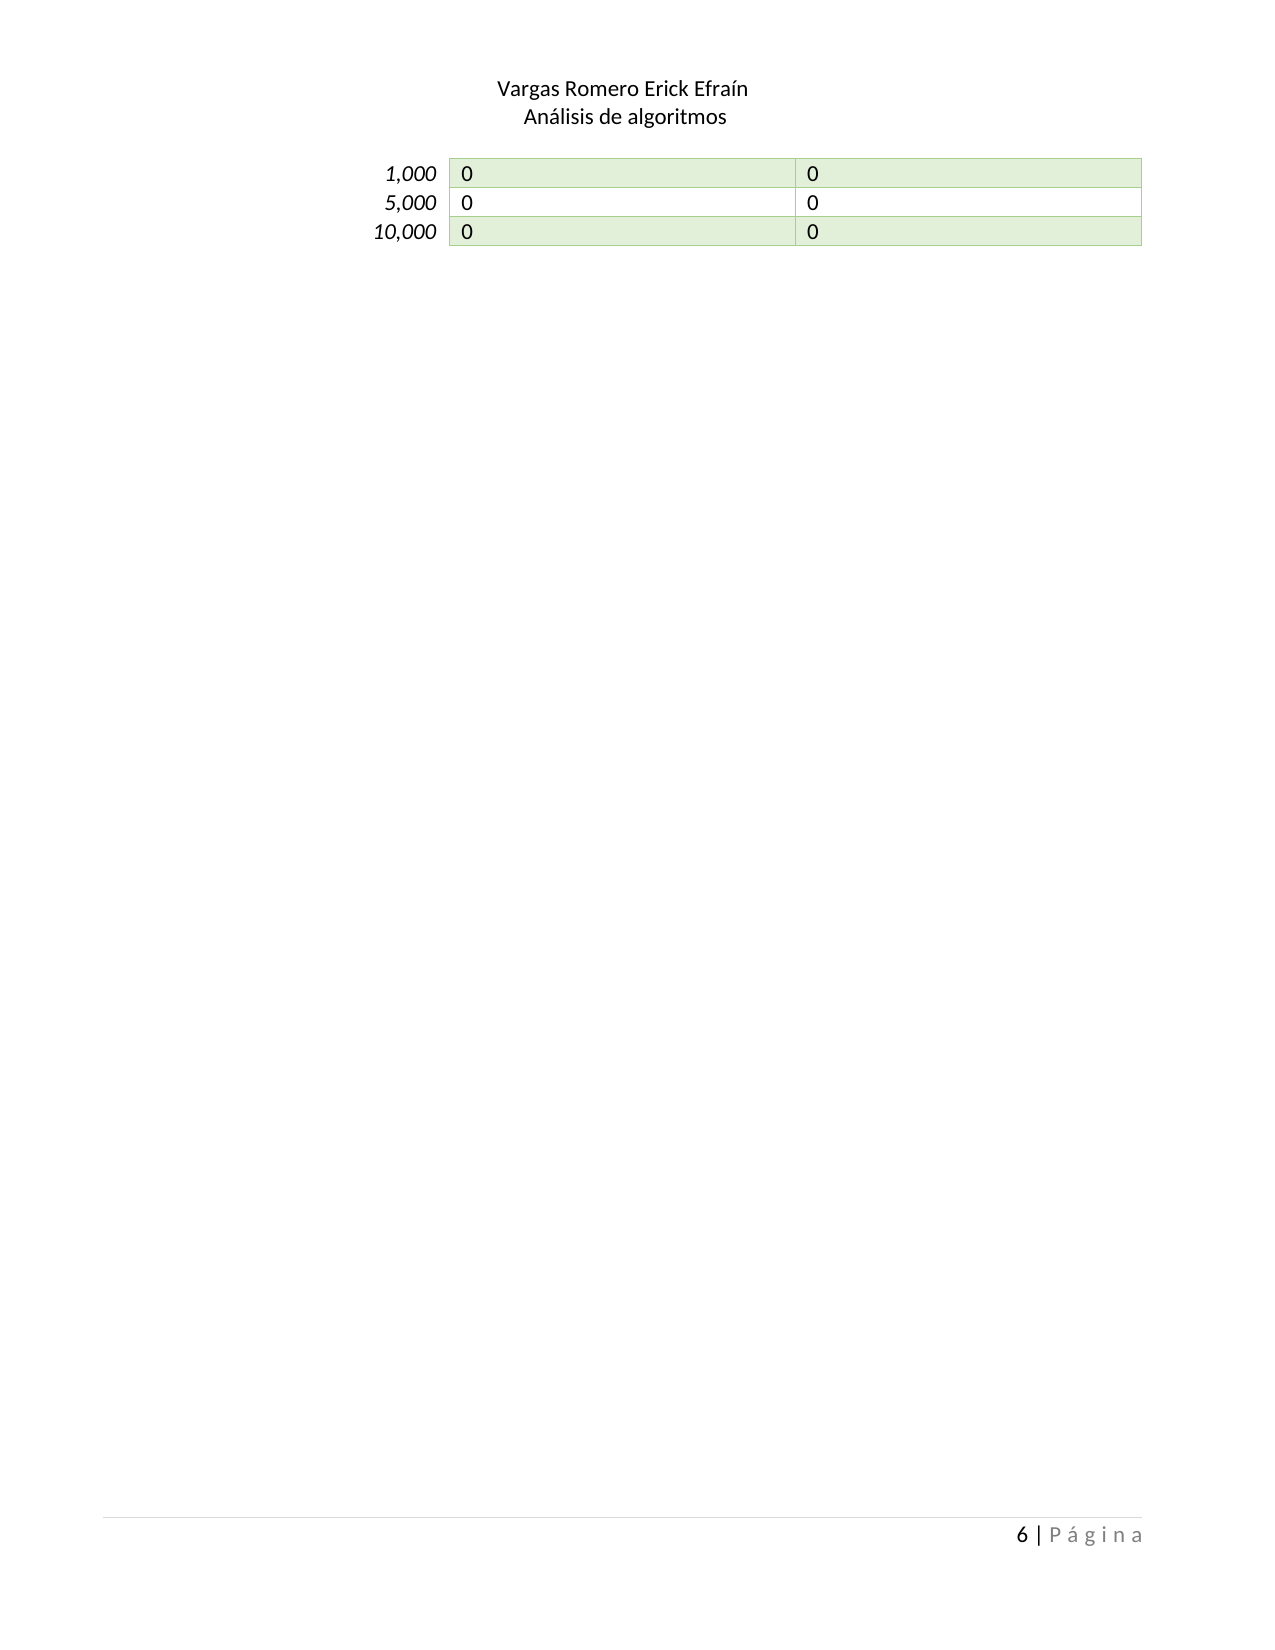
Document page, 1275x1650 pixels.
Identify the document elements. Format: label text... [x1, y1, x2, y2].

table_cell 0 [796, 159, 1141, 187]
table_cell 1,000 [104, 158, 449, 187]
table_cell 0 [796, 217, 1141, 245]
table_cell 0 [450, 217, 795, 245]
table_cell 0 [450, 188, 795, 216]
table_cell 0 [450, 159, 795, 187]
table_cell 5,000 [104, 187, 449, 216]
table_cell 10,000 [104, 216, 449, 245]
table_cell 0 [796, 188, 1141, 216]
